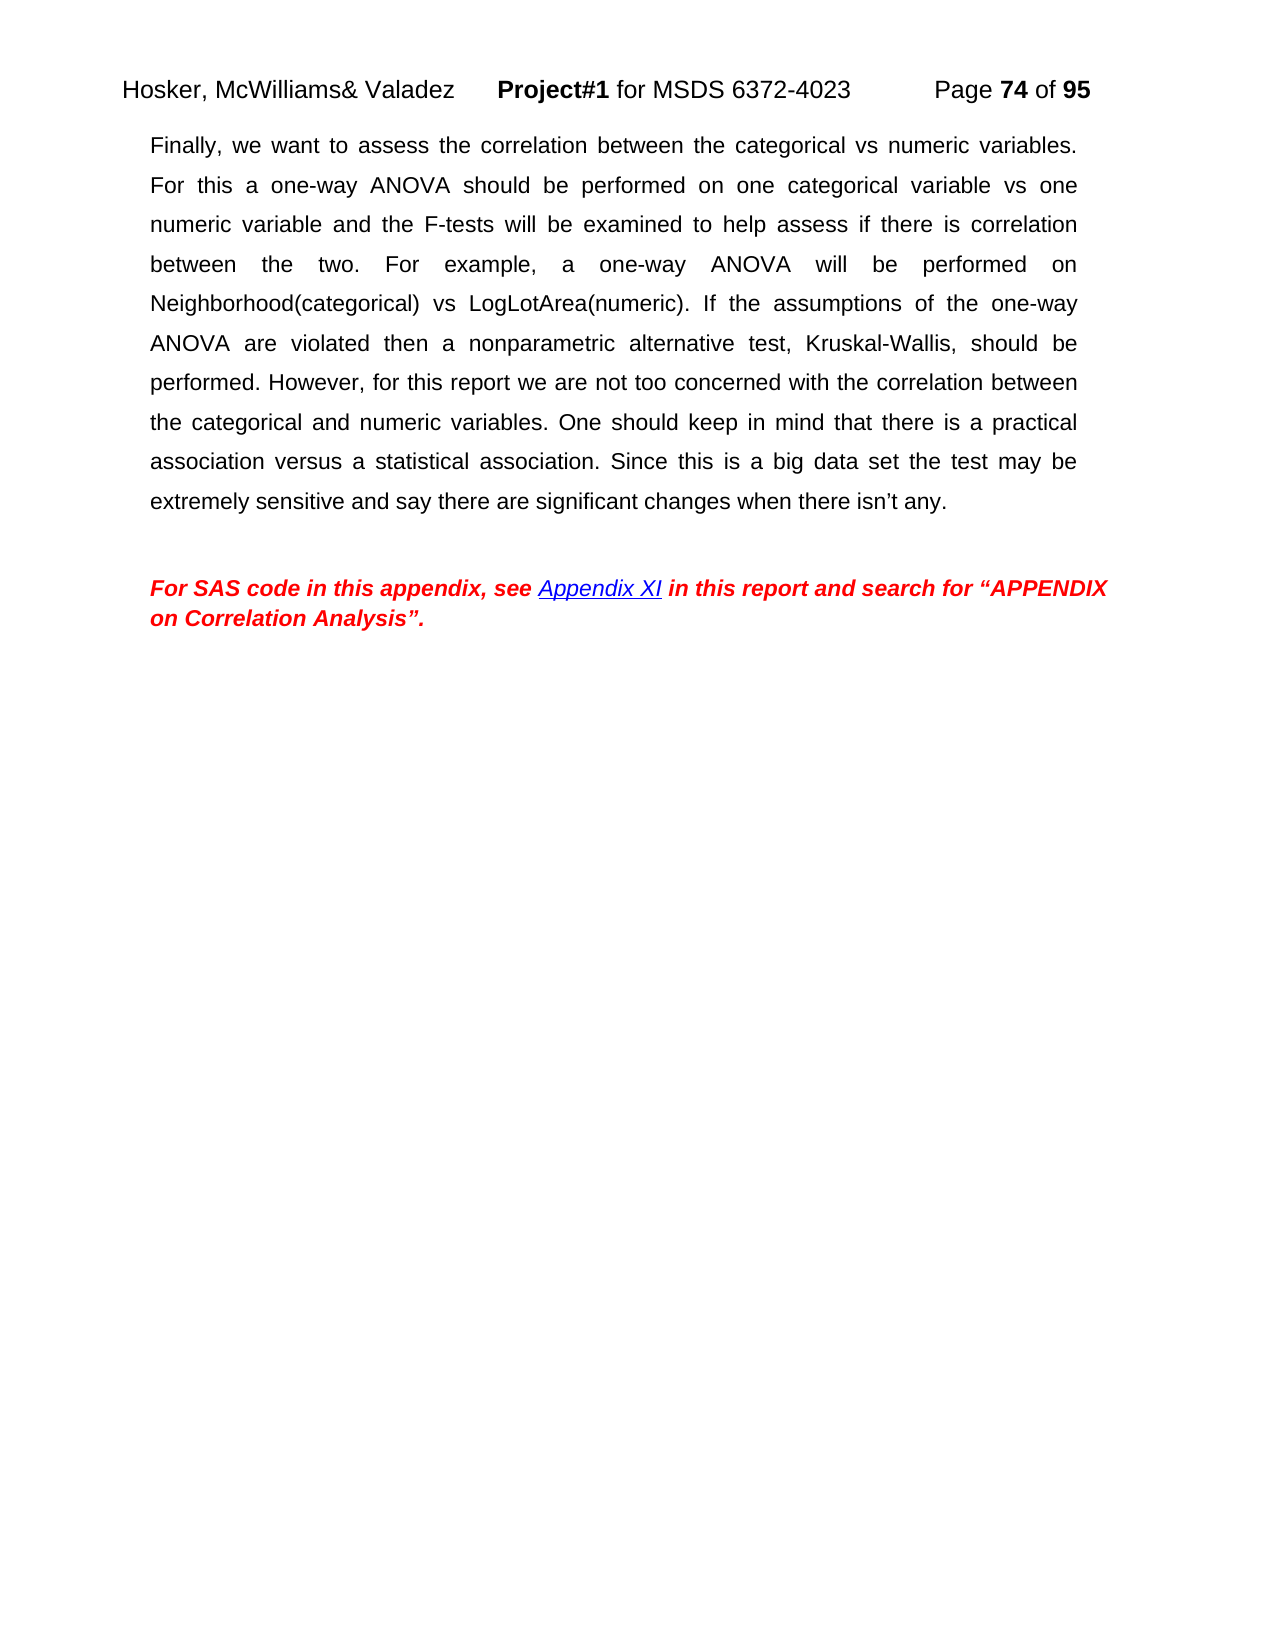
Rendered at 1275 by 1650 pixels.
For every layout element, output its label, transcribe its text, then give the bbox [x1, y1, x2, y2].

text For SAS code in this appendix, see Appendix XI in this report and search for “APPENDIX on Correlation Analysis”. [150, 575, 1116, 632]
text Finally, we want to assess the correlation between the categorical vs numeric variables. For this a one-way ANOVA should be performed on one categorical variable vs one numeric variable and the F-tests will be examined to help assess if there is correlation between the two. For example, a one-way ANOVA will be performed on Neighborhood(categorical) vs LogLotArea(numeric). If the assumptions of the one-way ANOVA are violated then a nonparametric alternative test, Kruskal-Wallis, should be performed. However, for this report we are not too concerned with the correlation between the categorical and numeric variables. One should keep in mind that there is a practical association versus a statistical association. Since this is a big data set the test may be extremely sensitive and say there are significant changes when there isn’t any. [150, 132, 1078, 514]
